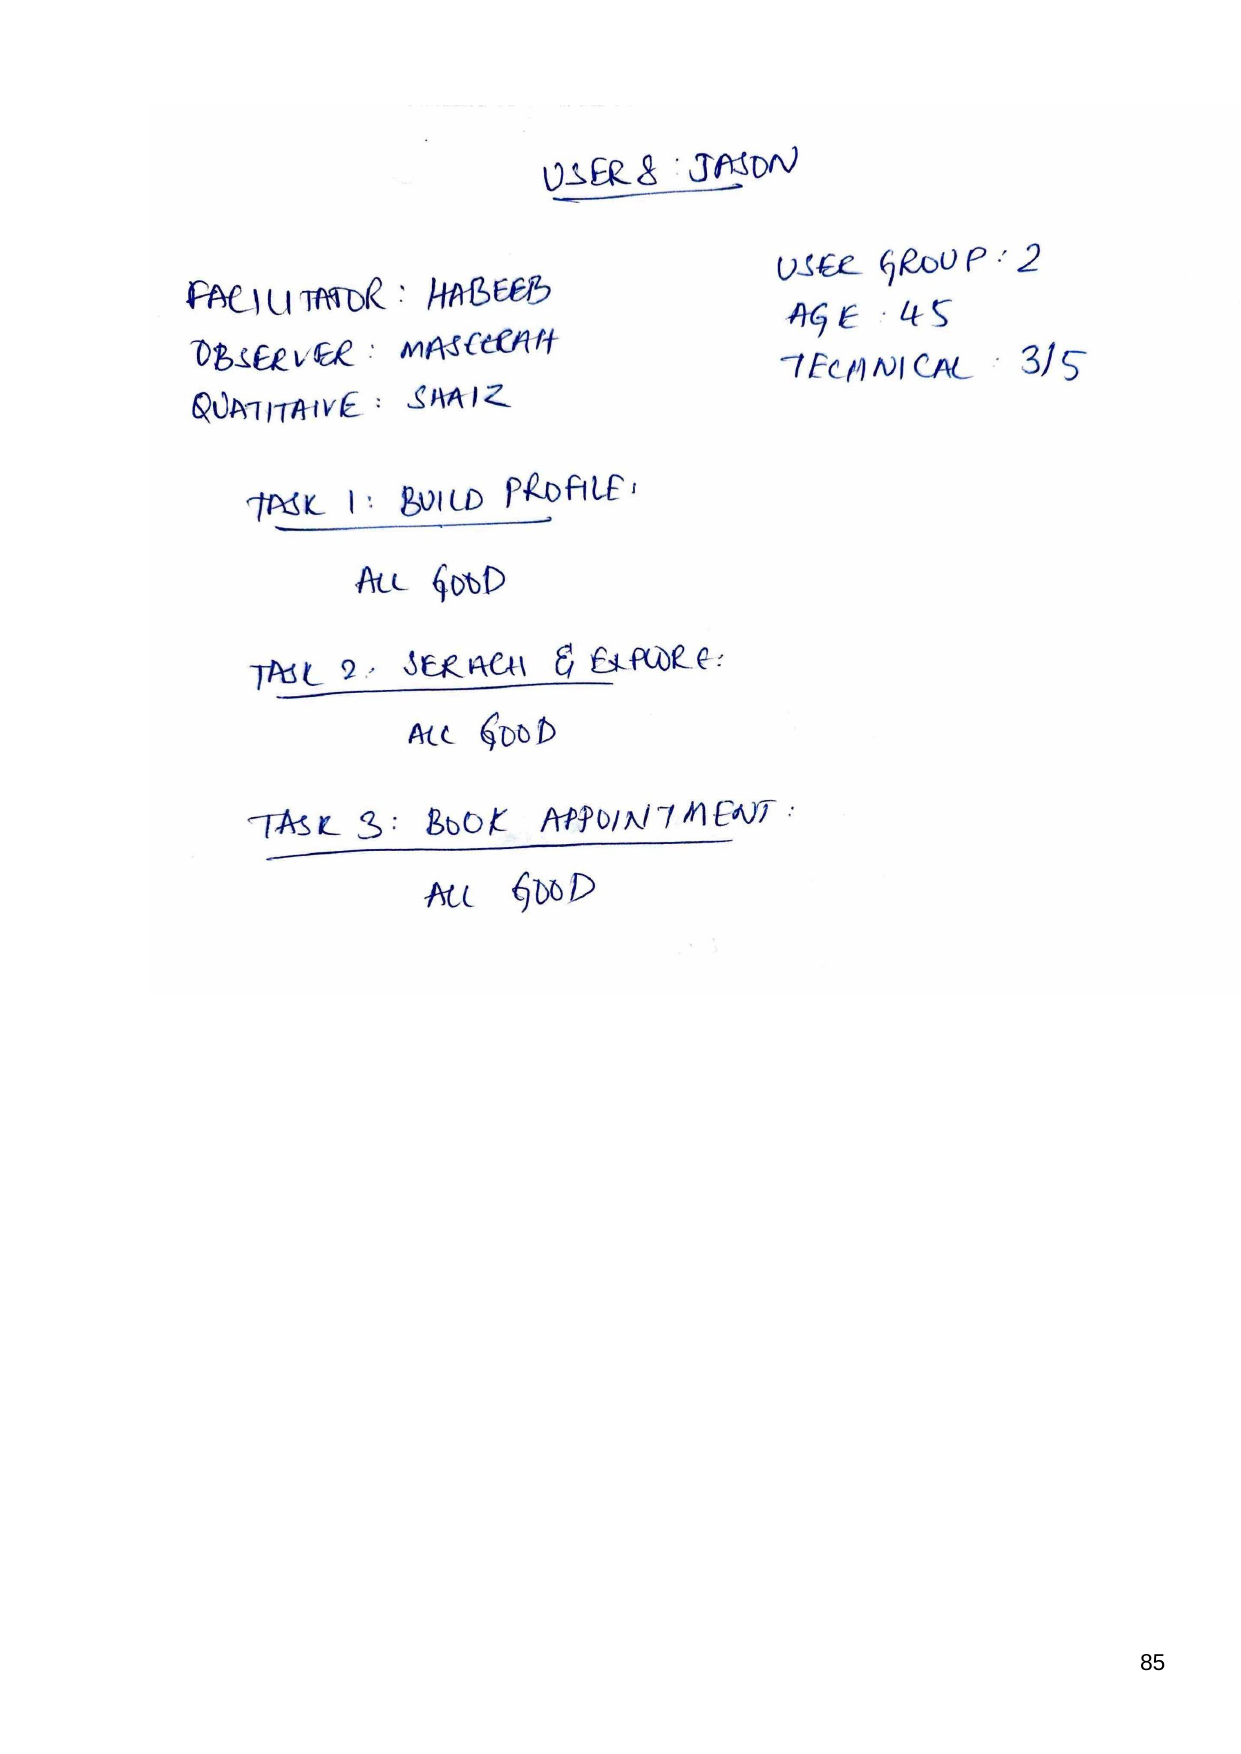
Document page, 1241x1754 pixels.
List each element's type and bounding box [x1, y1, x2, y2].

picture [150, 105, 1241, 995]
